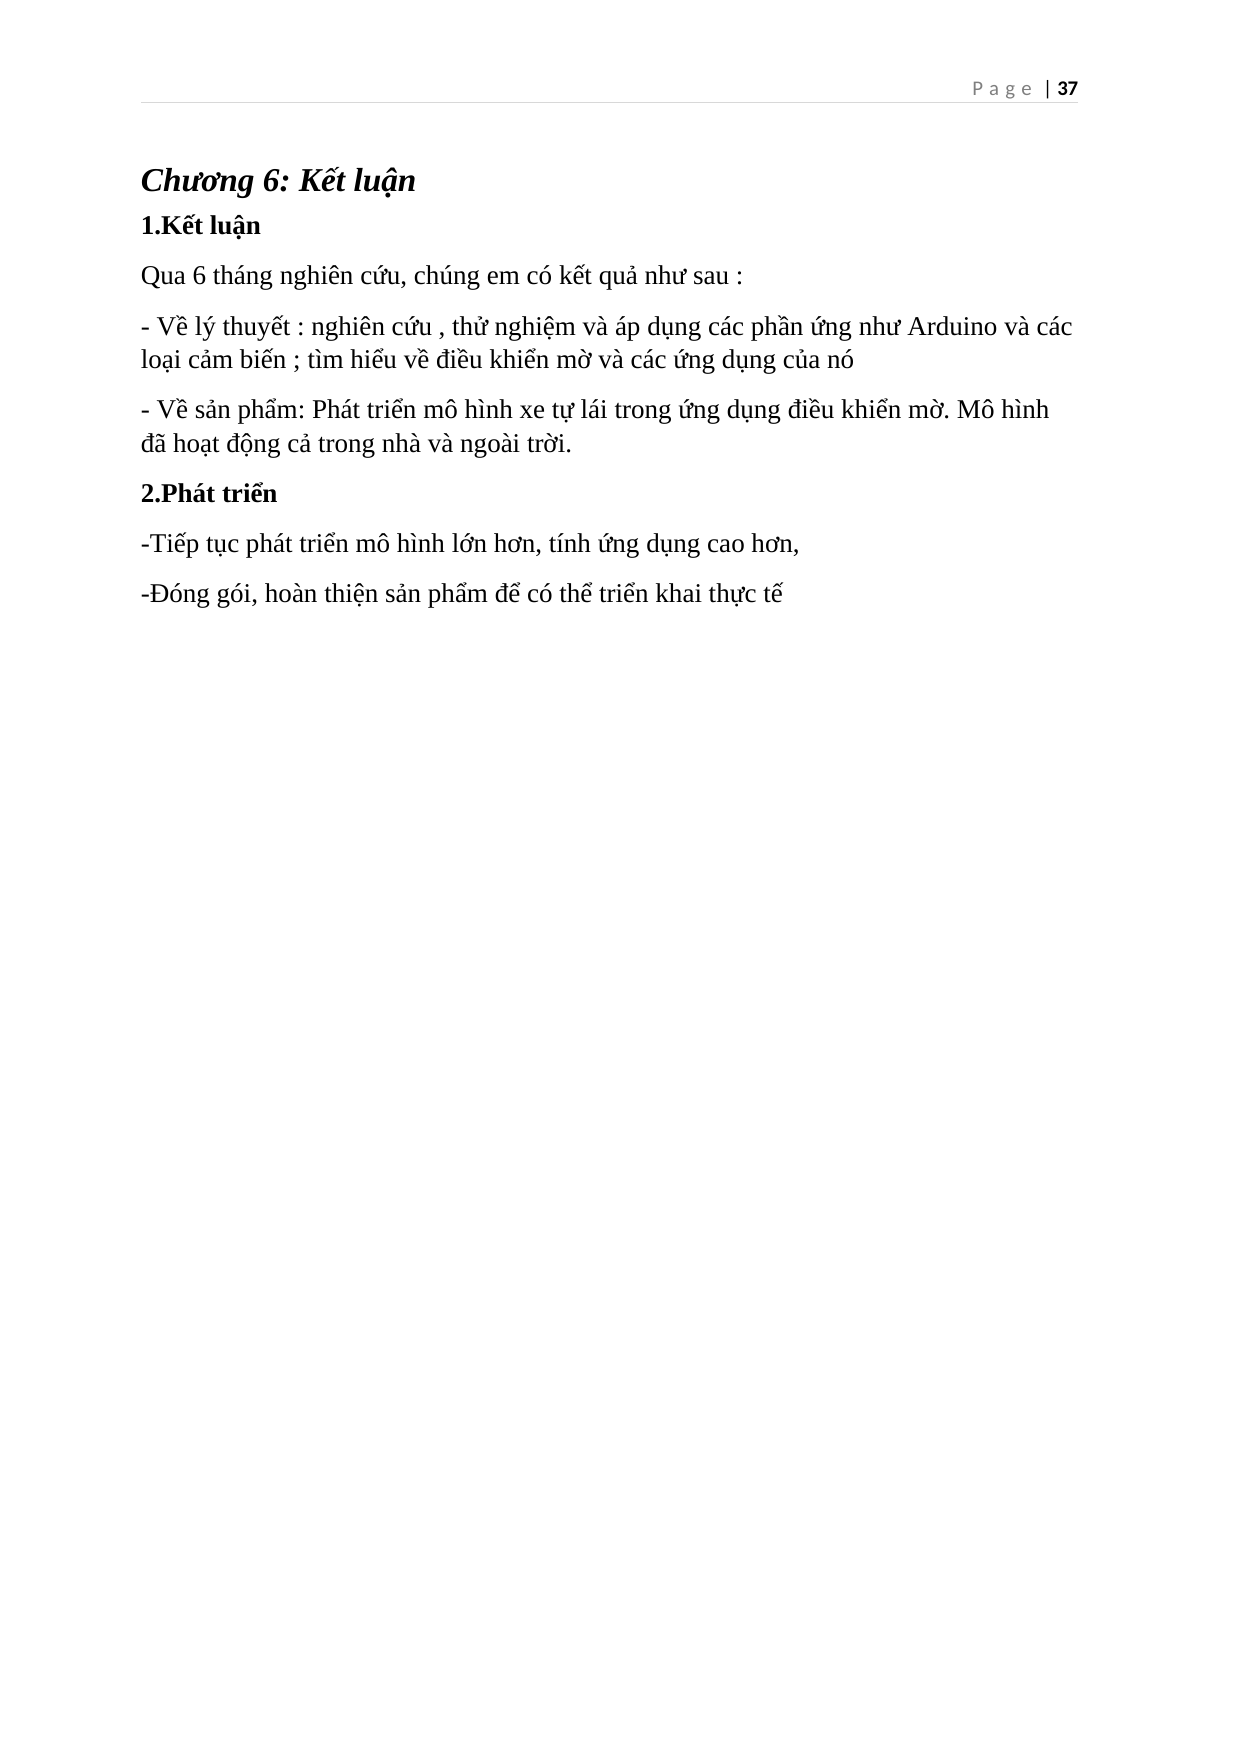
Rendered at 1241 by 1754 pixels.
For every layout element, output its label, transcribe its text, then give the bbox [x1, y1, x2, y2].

text 1.Kết luận [141, 209, 1078, 240]
text - Về lý thuyết : nghiên cứu , thử nghiệm và áp dụng các phần ứng như Arduino và các loại cảm biến ; tìm hiểu về điều khiển mờ và các ứng dụng của nó [141, 309, 1078, 374]
subtitle Chương 6: Kết luận [141, 160, 1078, 199]
text -Tiếp tục phát triển mô hình lớn hơn, tính ứng dụng cao hơn, [141, 527, 1078, 558]
text -Đóng gói, hoàn thiện sản phẩm để có thể triển khai thực tế [141, 577, 1078, 609]
text Qua 6 tháng nghiên cứu, chúng em có kết quả như sau : [141, 259, 1078, 291]
text - Về sản phẩm: Phát triển mô hình xe tự lái trong ứng dụng điều khiển mờ. Mô hình đã hoạt động cả trong nhà và ngoài trời. [141, 393, 1078, 458]
text 2.Phát triển [141, 477, 1078, 508]
